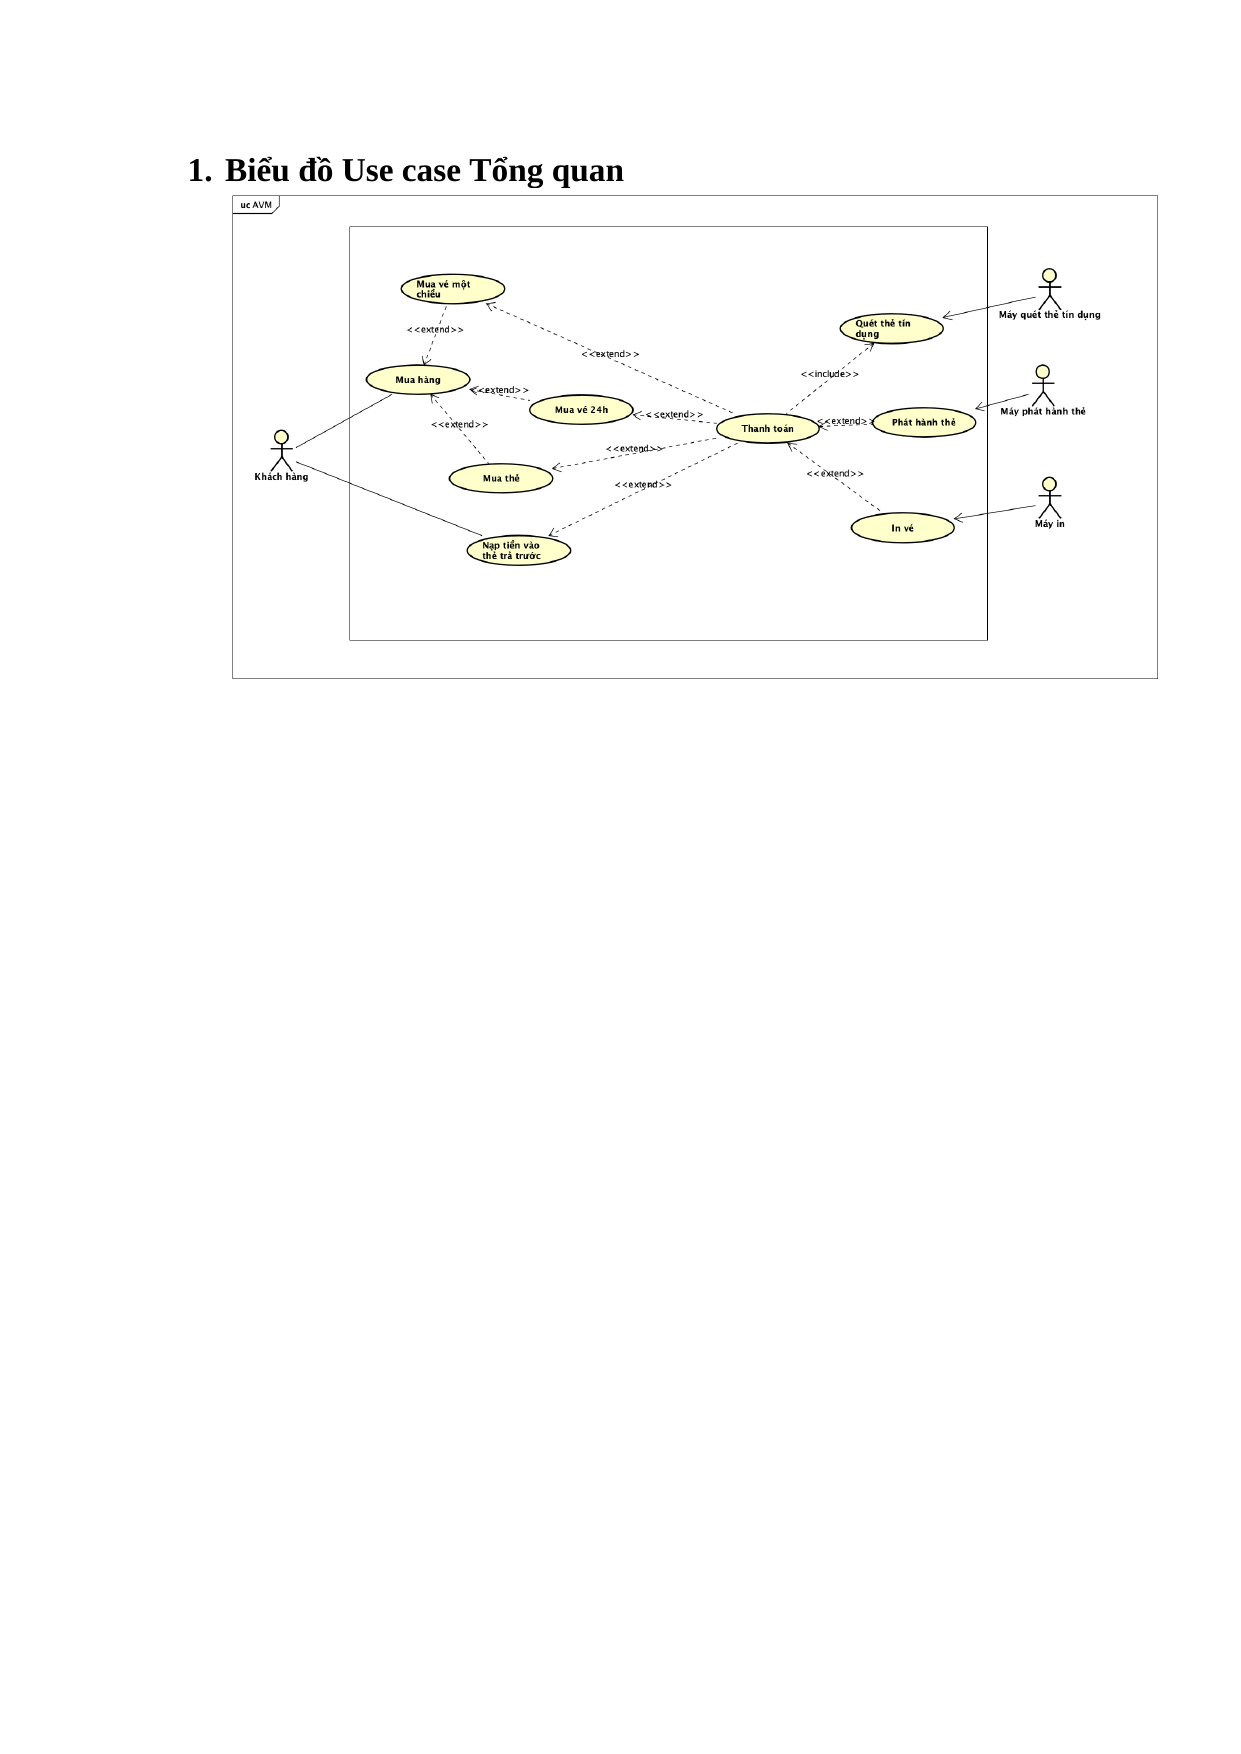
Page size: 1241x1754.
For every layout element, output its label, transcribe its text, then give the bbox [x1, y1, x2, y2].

list Biểu đồ Use case Tổng quan [187, 150, 1090, 188]
picture [225, 188, 1165, 686]
